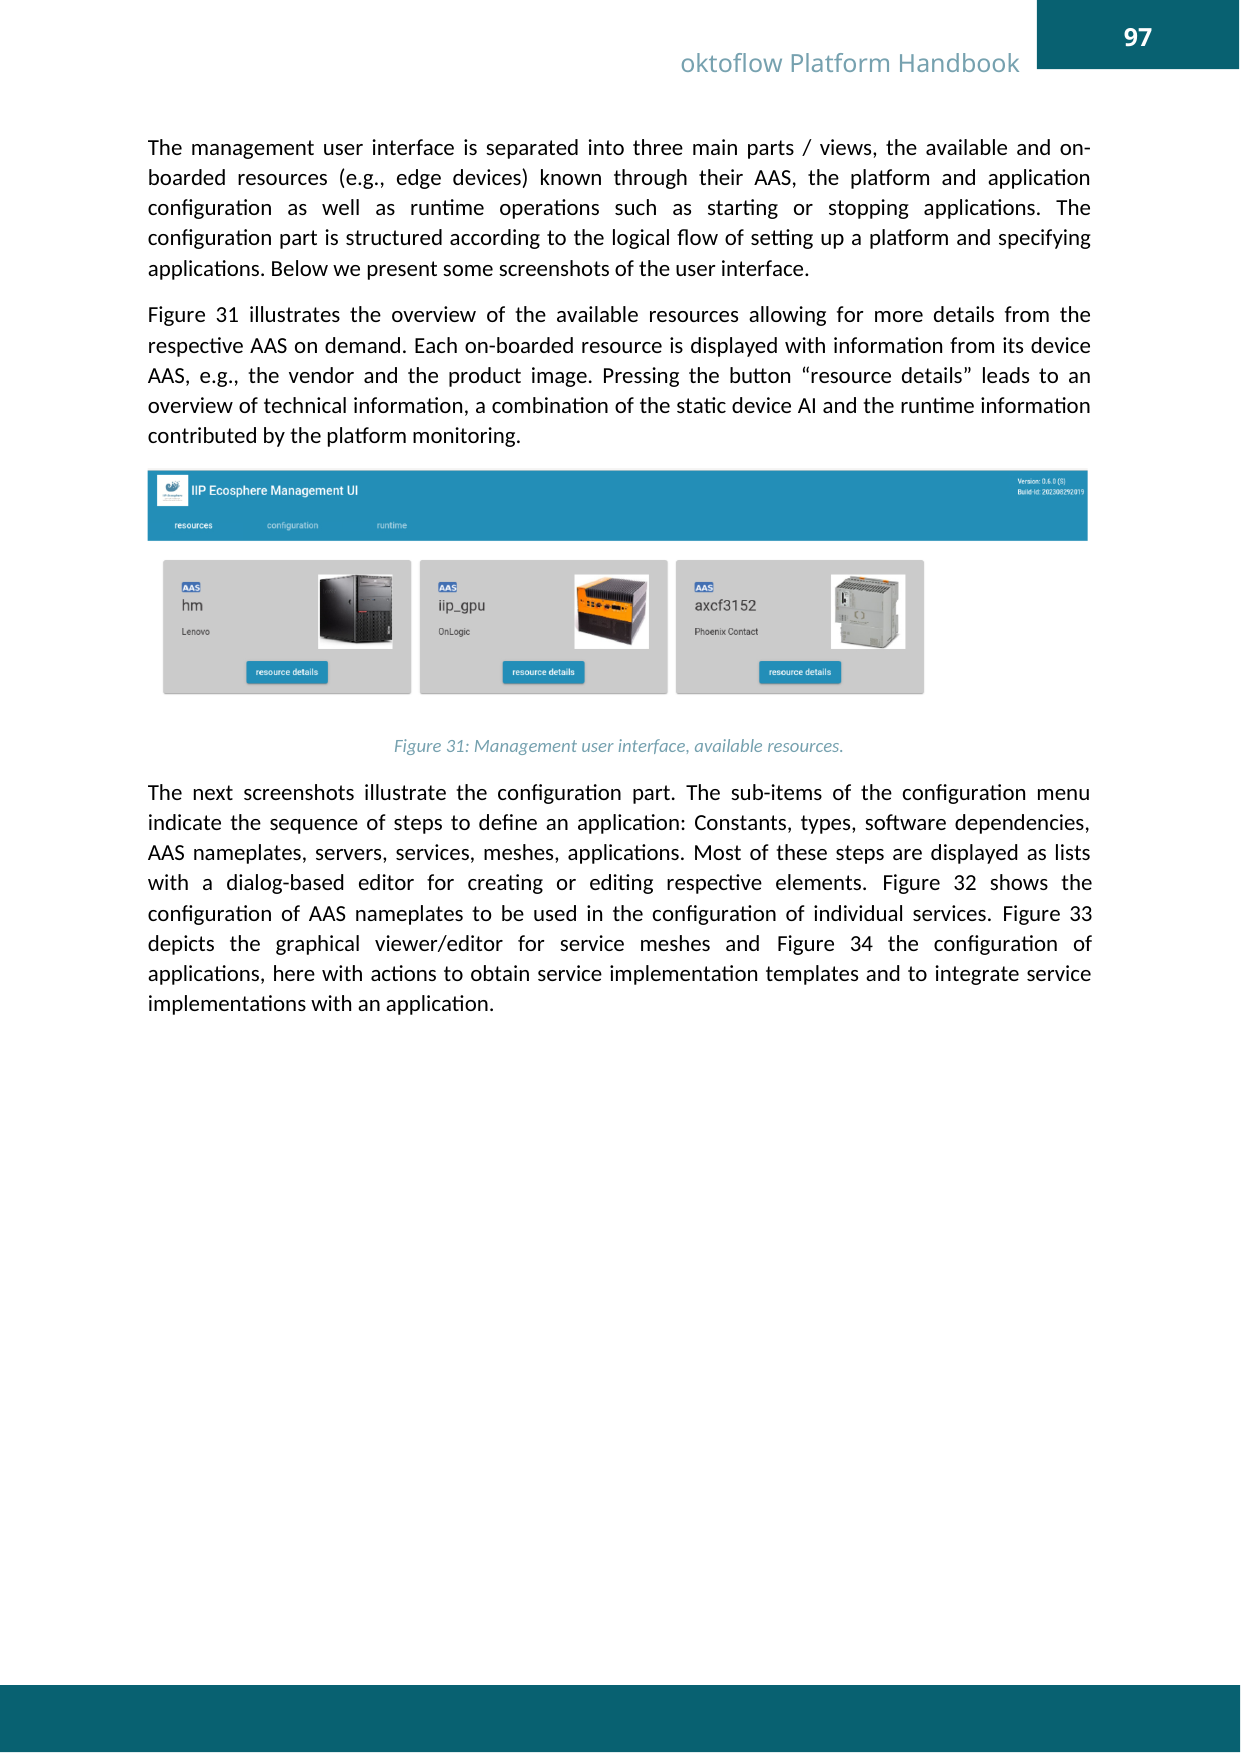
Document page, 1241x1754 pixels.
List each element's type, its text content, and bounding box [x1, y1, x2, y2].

text Figure 31: Management user interface, available resources. [148, 734, 1093, 757]
picture [147, 468, 1088, 716]
text Figure 31 illustrates the overview of the available resources allowing for more details from the respective AAS on demand. Each on-boarded resource is displayed with information from its device AAS, e.g., the vendor and the product image. Pressing the button “resource details” leads to an overview of technical information, a combination of the static device AI and the runtime information contributed by the platform monitoring. [148, 301, 1093, 449]
text The next screenshots illustrate the configuration part. The sub-items of the configuration menu indicate the sequence of steps to define an application: Constants, types, software dependencies, AAS nameplates, servers, services, meshes, applications. Most of these steps are displayed as lists with a dialog-based editor for creating or editing respective elements. Figure 32 shows the configuration of AAS nameplates to be used in the configuration of individual services. Figure 33 depicts the graphical viewer/editor for service meshes and Figure 34 the configuration of applications, here with actions to obtain service implementation templates and to integrate service implementations with an application. [148, 778, 1093, 1017]
text The management user interface is separated into three main parts / views, the available and on-boarded resources (e.g., edge devices) known through their AAS, the platform and application configuration as well as runtime operations such as starting or stopping applications. The configuration part is structured according to the logical flow of setting up a platform and specifying applications. Below we present some screenshots of the user interface. [148, 133, 1093, 282]
